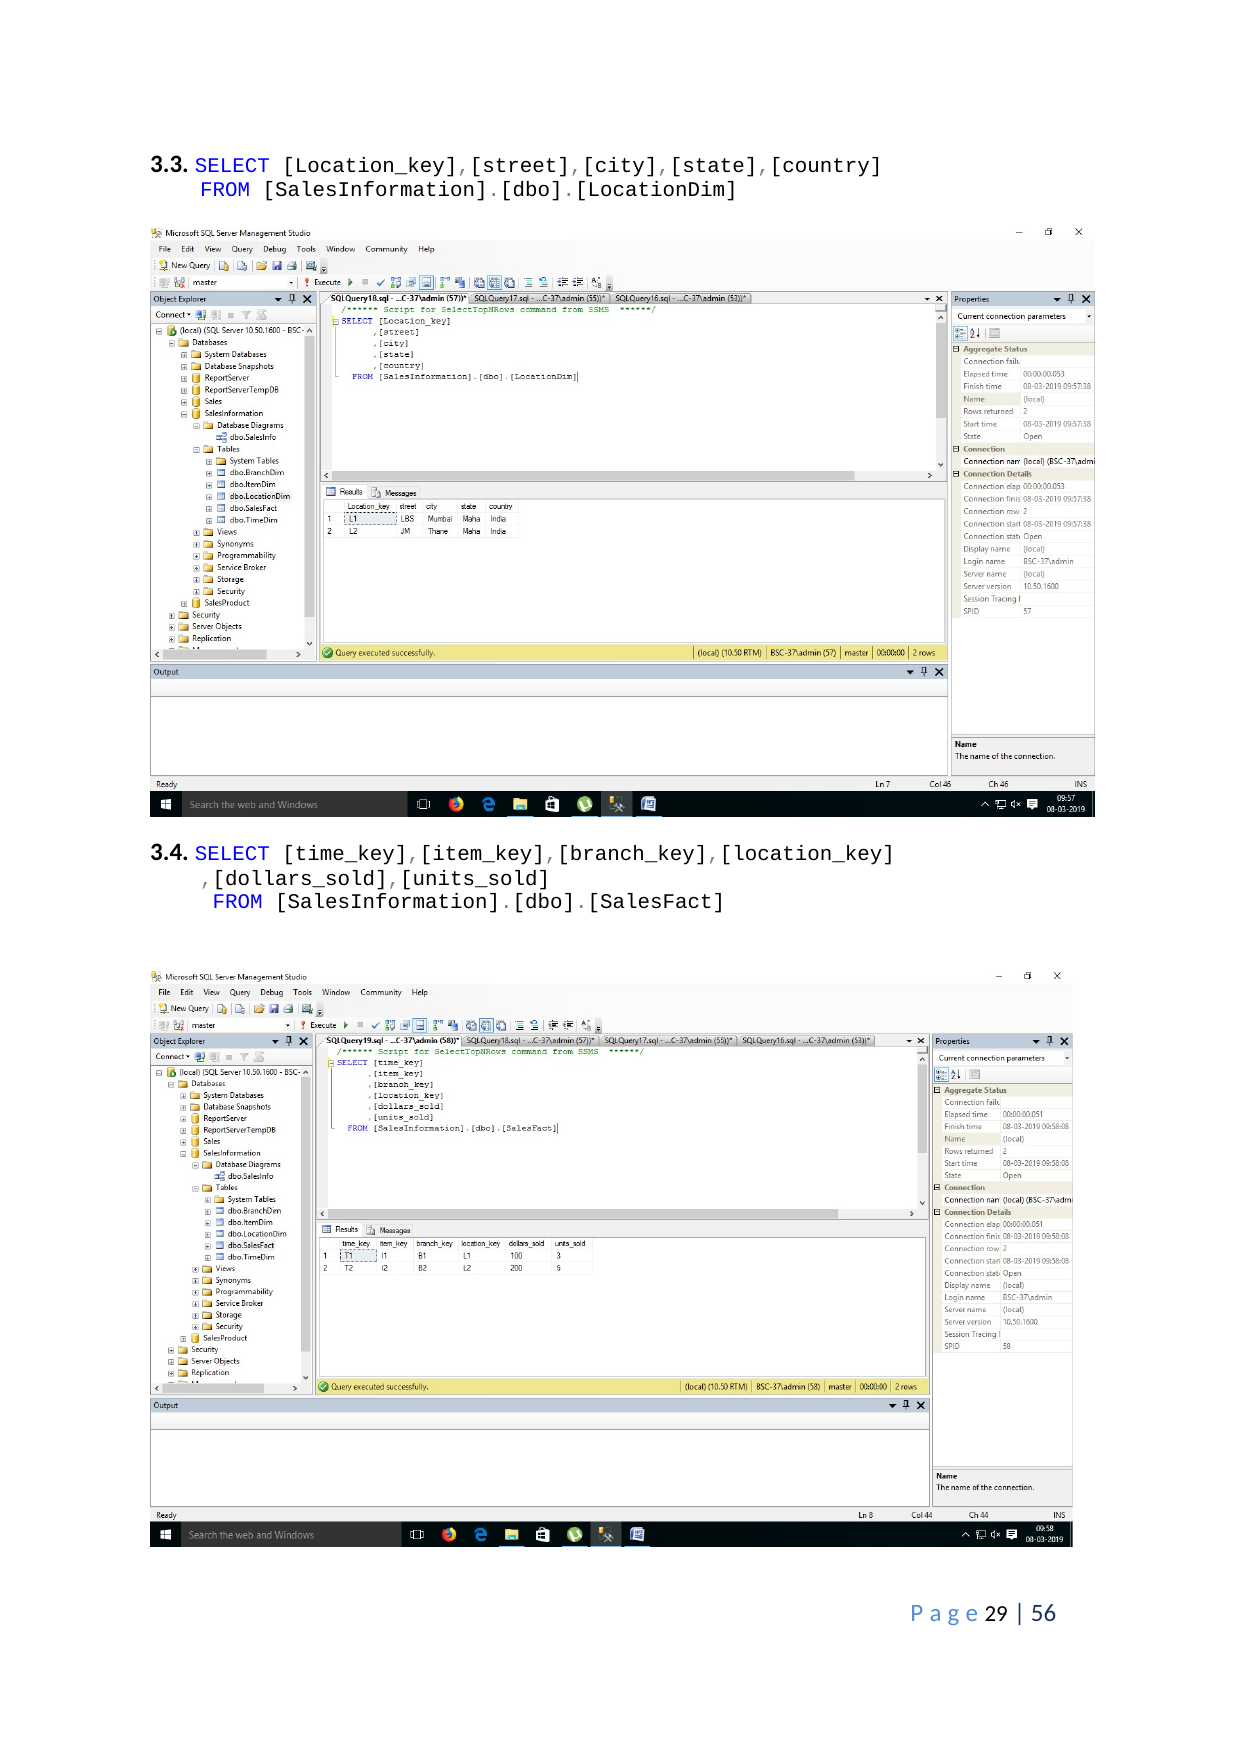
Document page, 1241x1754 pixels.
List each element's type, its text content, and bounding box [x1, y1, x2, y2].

text FROM [SalesInformation].[dbo].[SalesFact] [212, 890, 1211, 914]
picture [150, 971, 1073, 1547]
text ,[dollars_sold],[units_sold] [200, 867, 1211, 890]
picture [150, 228, 1095, 817]
list SELECT [Location_key],[street],[city],[state],[country] FROM [SalesInformation].[dbo].[LocationDim] [150, 148, 882, 202]
